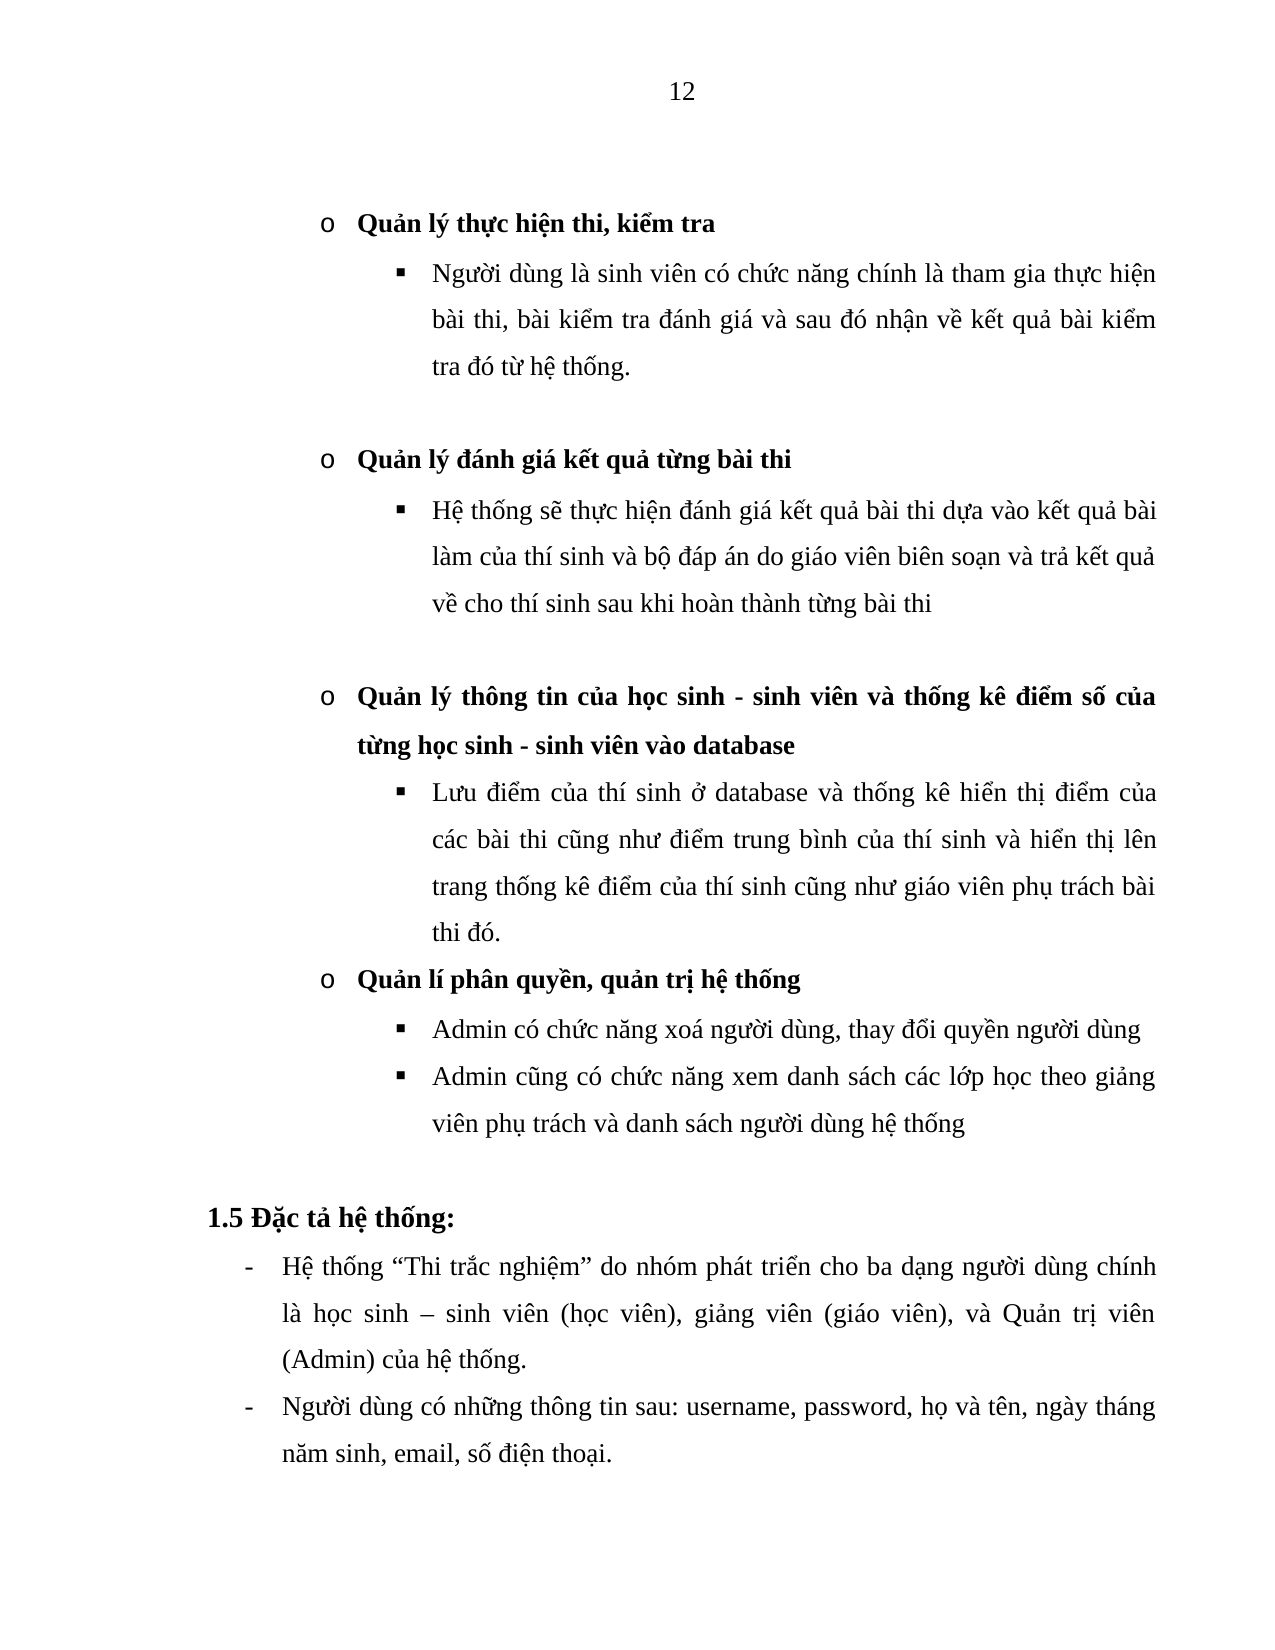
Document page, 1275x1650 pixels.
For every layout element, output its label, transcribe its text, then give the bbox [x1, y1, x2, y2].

list Hệ thống “Thi trắc nghiệm” do nhóm phát triển cho ba dạng người dùng chính là học sinh – sinh viên (học viên), giảng viên (giáo viên), và Quản trị viên (Admin) của hệ thống. [244, 1250, 1157, 1375]
list Quản lý thông tin của học sinh - sinh viên và thống kê điểm số của từng học sinh - sinh viên vào database [319, 681, 1157, 761]
list Quản lý thực hiện thi, kiểm tra [319, 207, 1157, 240]
list Admin có chức năng xoá người dùng, thay đổi quyền người dùng [394, 1013, 1157, 1044]
list Người dùng có những thông tin sau: username, password, họ và tên, ngày tháng năm sinh, email, số điện thoại. [244, 1390, 1157, 1468]
list Admin cũng có chức năng xem danh sách các lớp học theo giảng viên phụ trách và danh sách người dùng hệ thống [394, 1060, 1157, 1138]
list Quản lý đánh giá kết quả từng bài thi [319, 444, 1157, 477]
list Người dùng là sinh viên có chức năng chính là tham gia thực hiện bài thi, bài kiểm tra đánh giá và sau đó nhận về kết quả bài kiểm tra đó từ hệ thống. [394, 257, 1157, 381]
list Quản lí phân quyền, quản trị hệ thống [319, 963, 1157, 996]
list Hệ thống sẽ thực hiện đánh giá kết quả bài thi dựa vào kết quả bài làm của thí sinh và bộ đáp án do giáo viên biên soạn và trả kết quả về cho thí sinh sau khi hoàn thành từng bài thi [394, 494, 1157, 618]
list Lưu điểm của thí sinh ở database và thống kê hiển thị điểm của các bài thi cũng như điểm trung bình của thí sinh và hiển thị lên trang thống kê điểm của thí sinh cũng như giáo viên phụ trách bài thi đó. [394, 776, 1157, 947]
list Đặc tả hệ thống: [207, 1200, 1157, 1233]
